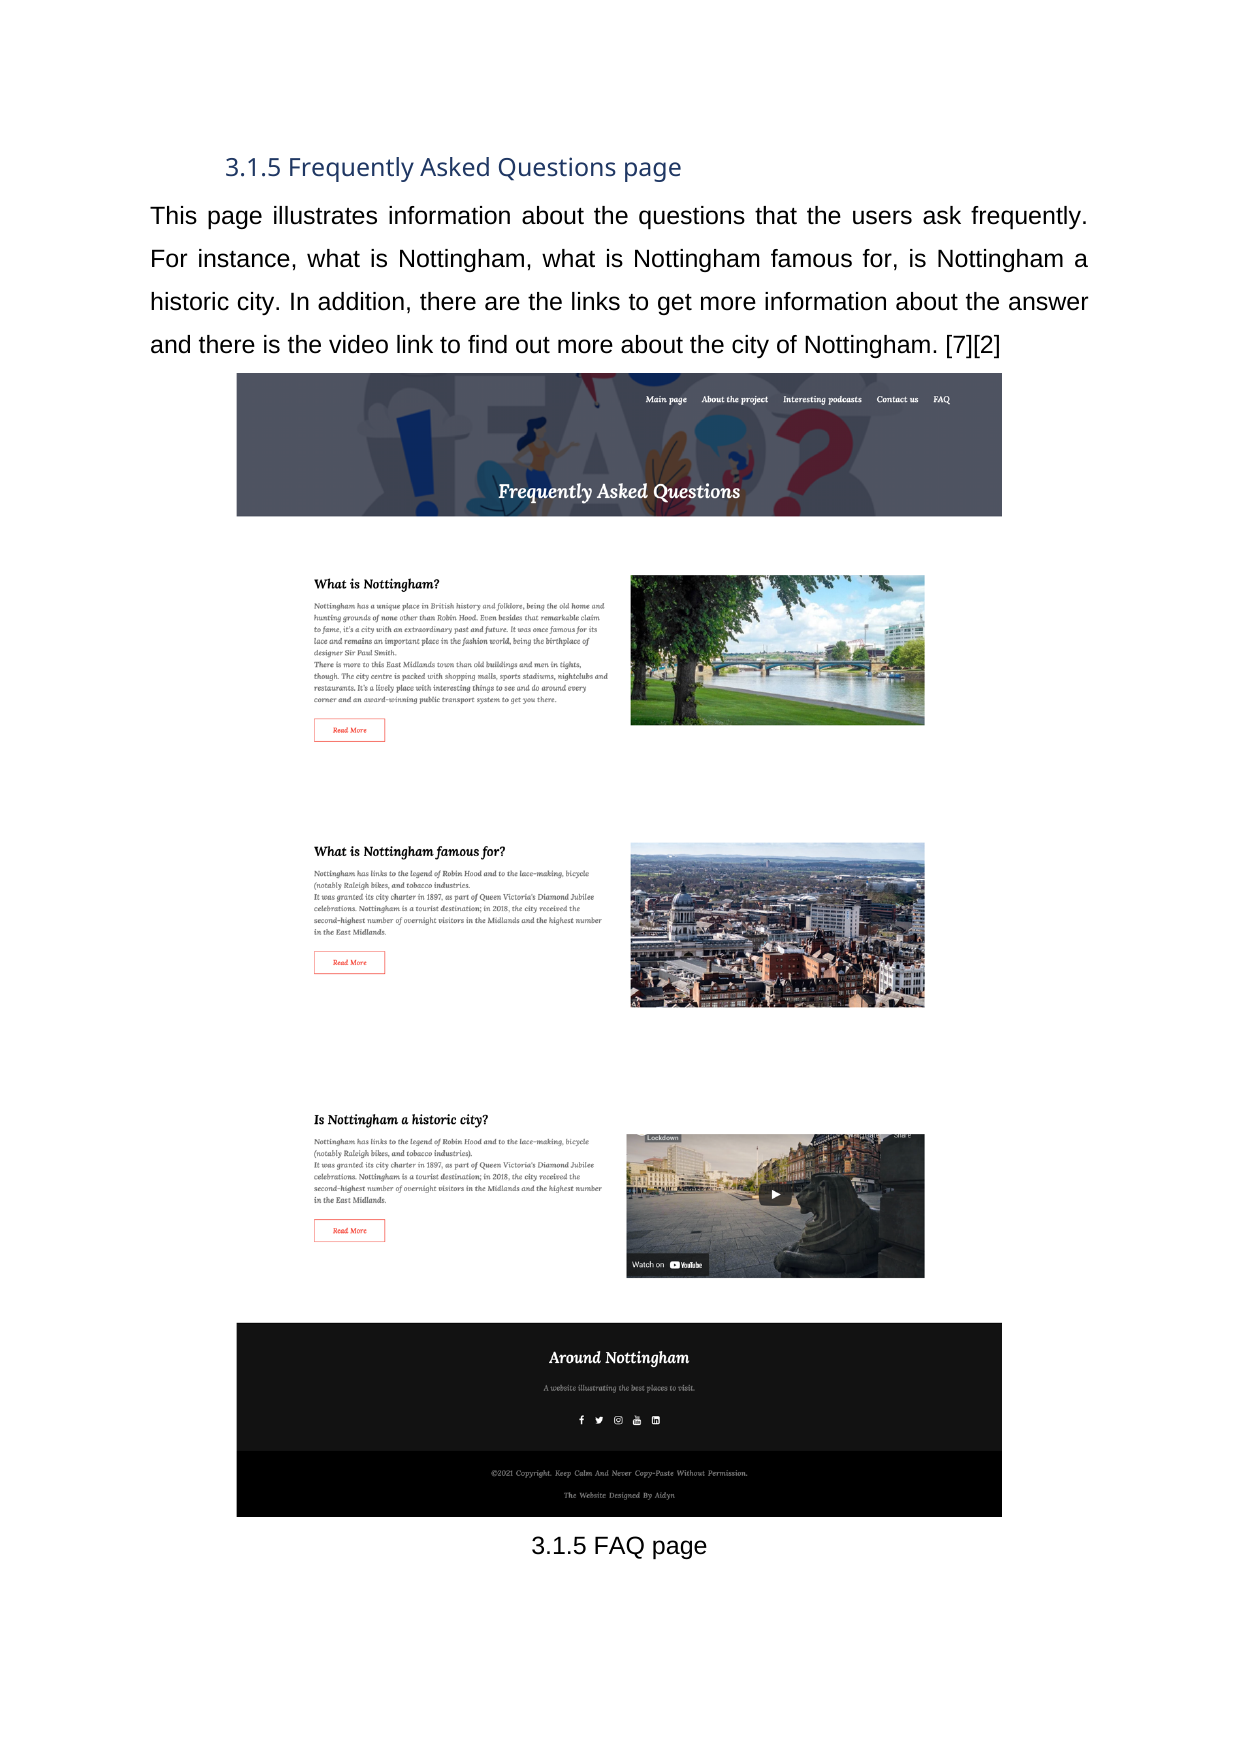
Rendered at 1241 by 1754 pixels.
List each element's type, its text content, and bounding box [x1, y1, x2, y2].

picture [236, 373, 1002, 1517]
table_header 3.1.5 FAQ page [150, 374, 1088, 1574]
subtitle 3.1.5 Frequently Asked Questions page [150, 150, 1090, 184]
text This page illustrates information about the questions that the users ask frequently. For instance, what is Nottingham, what is Nottingham famous for, is Nottingham a historic city. In addition, there are the links to get more information about the answer and there is the video link to find out more about the city of Nottingham. [7][2] [150, 201, 1090, 359]
